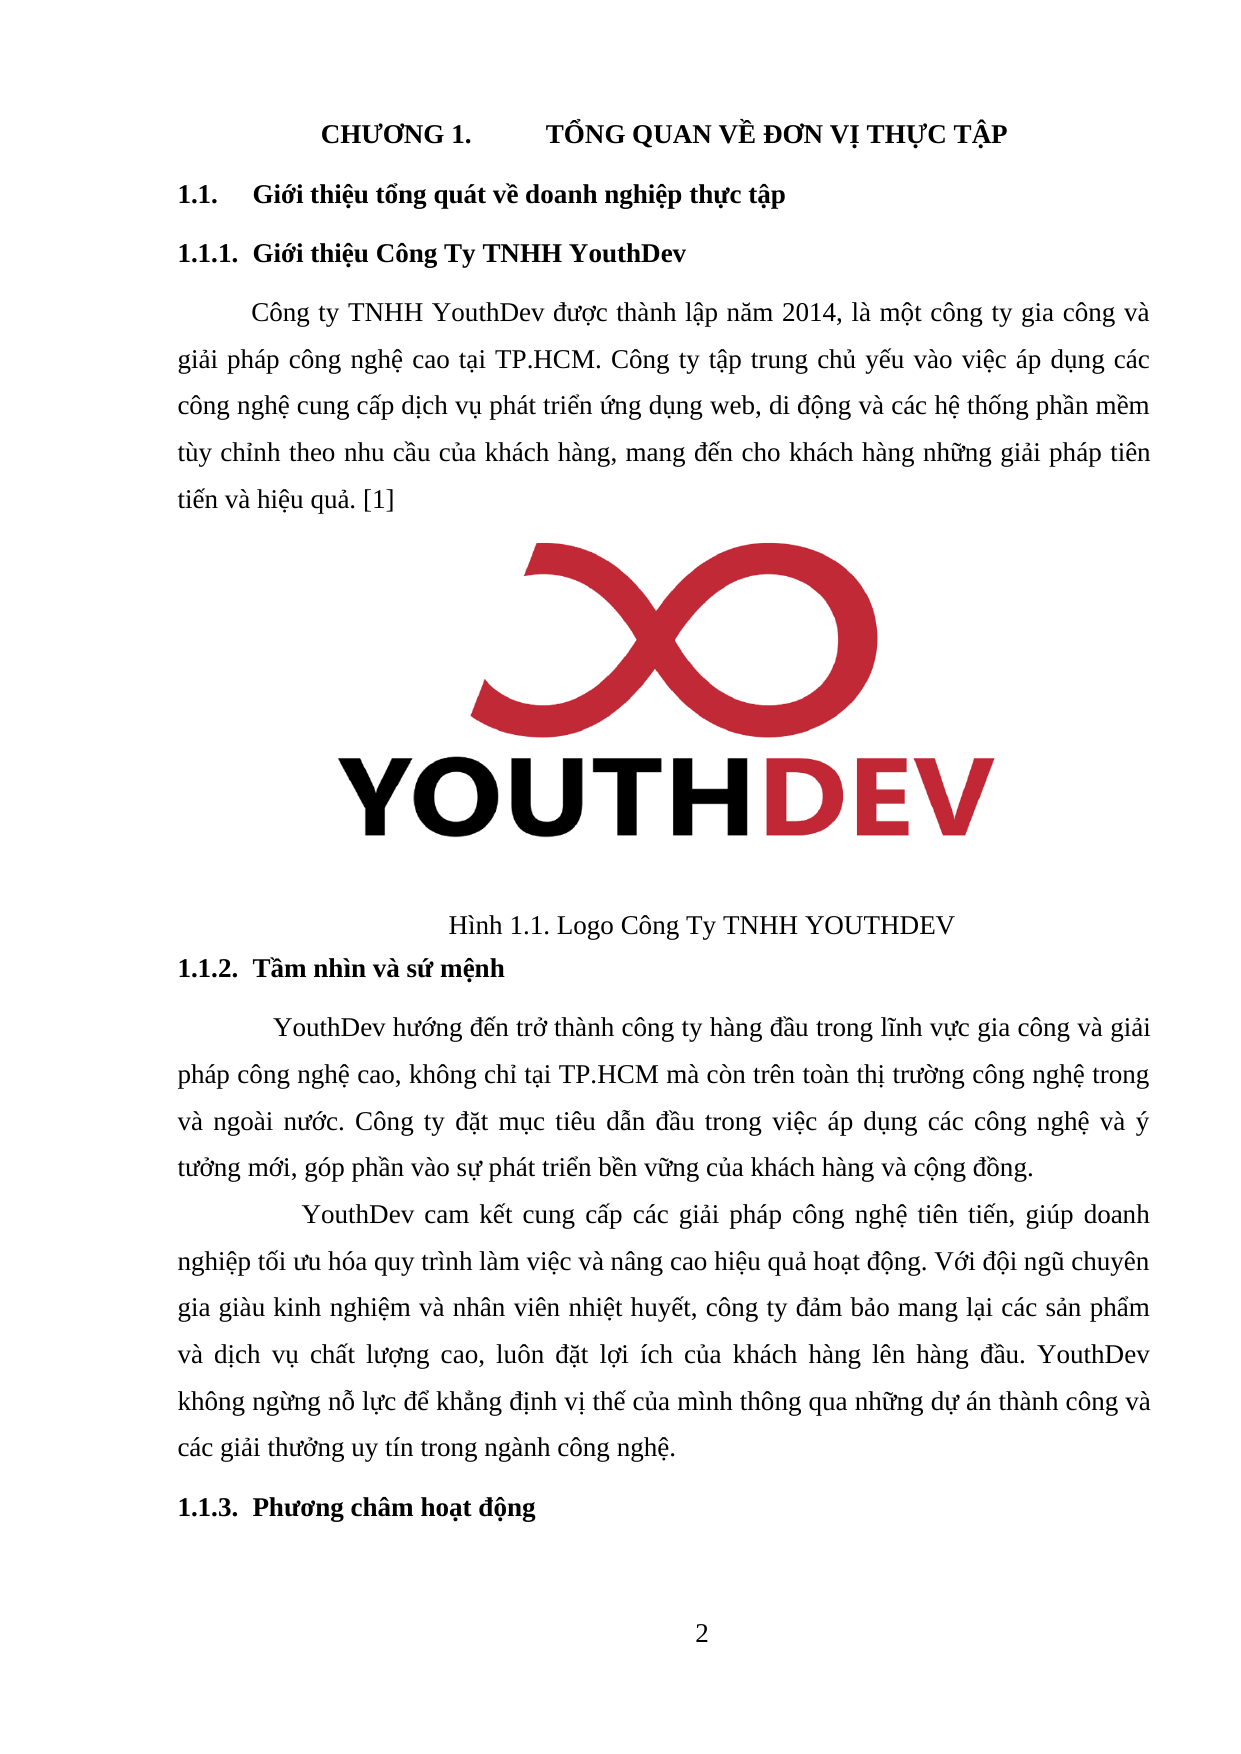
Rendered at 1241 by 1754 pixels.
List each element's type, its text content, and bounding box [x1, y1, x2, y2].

subtitle Tầm nhìn và sứ mệnh [177, 952, 1152, 983]
text Hình 1.1. Logo Công Ty TNHH YOUTHDEV [177, 909, 1152, 940]
picture [317, 529, 1012, 880]
subtitle TỔNG QUAN VỀ ĐƠN VỊ THỰC TẬP [177, 119, 1152, 150]
list YouthDev hướng đến trở thành công ty hàng đầu trong lĩnh vực gia công và giải pháp công nghệ cao, không chỉ tại TP.HCM mà còn trên toàn thị trường công nghệ trong và ngoài nước. Công ty đặt mục tiêu dẫn đầu trong việc áp dụng các công nghệ và ý tưởng mới, góp phần vào sự phát triển bền vững của khách hàng và cộng đồng. [177, 1012, 1152, 1183]
list YouthDev cam kết cung cấp các giải pháp công nghệ tiên tiến, giúp doanh nghiệp tối ưu hóa quy trình làm việc và nâng cao hiệu quả hoạt động. Với đội ngũ chuyên gia giàu kinh nghiệm và nhân viên nhiệt huyết, công ty đảm bảo mang lại các sản phẩm và dịch vụ chất lượng cao, luôn đặt lợi ích của khách hàng lên hàng đầu. YouthDev không ngừng nỗ lực để khẳng định vị thế của mình thông qua những dự án thành công và các giải thưởng uy tín trong ngành công nghệ. [177, 1198, 1152, 1463]
subtitle Phương châm hoạt động [177, 1491, 1152, 1522]
subtitle Giới thiệu tổng quát về doanh nghiệp thực tập [177, 178, 1152, 209]
list Công ty TNHH YouthDev được thành lập năm 2014, là một công ty gia công và giải pháp công nghệ cao tại TP.HCM. Công ty tập trung chủ yếu vào việc áp dụng các công nghệ cung cấp dịch vụ phát triển ứng dụng web, di động và các hệ thống phần mềm tùy chỉnh theo nhu cầu của khách hàng, mang đến cho khách hàng những giải pháp tiên tiến và hiệu quả. [177, 296, 1152, 514]
subtitle Giới thiệu Công Ty TNHH YouthDev [177, 237, 1152, 268]
